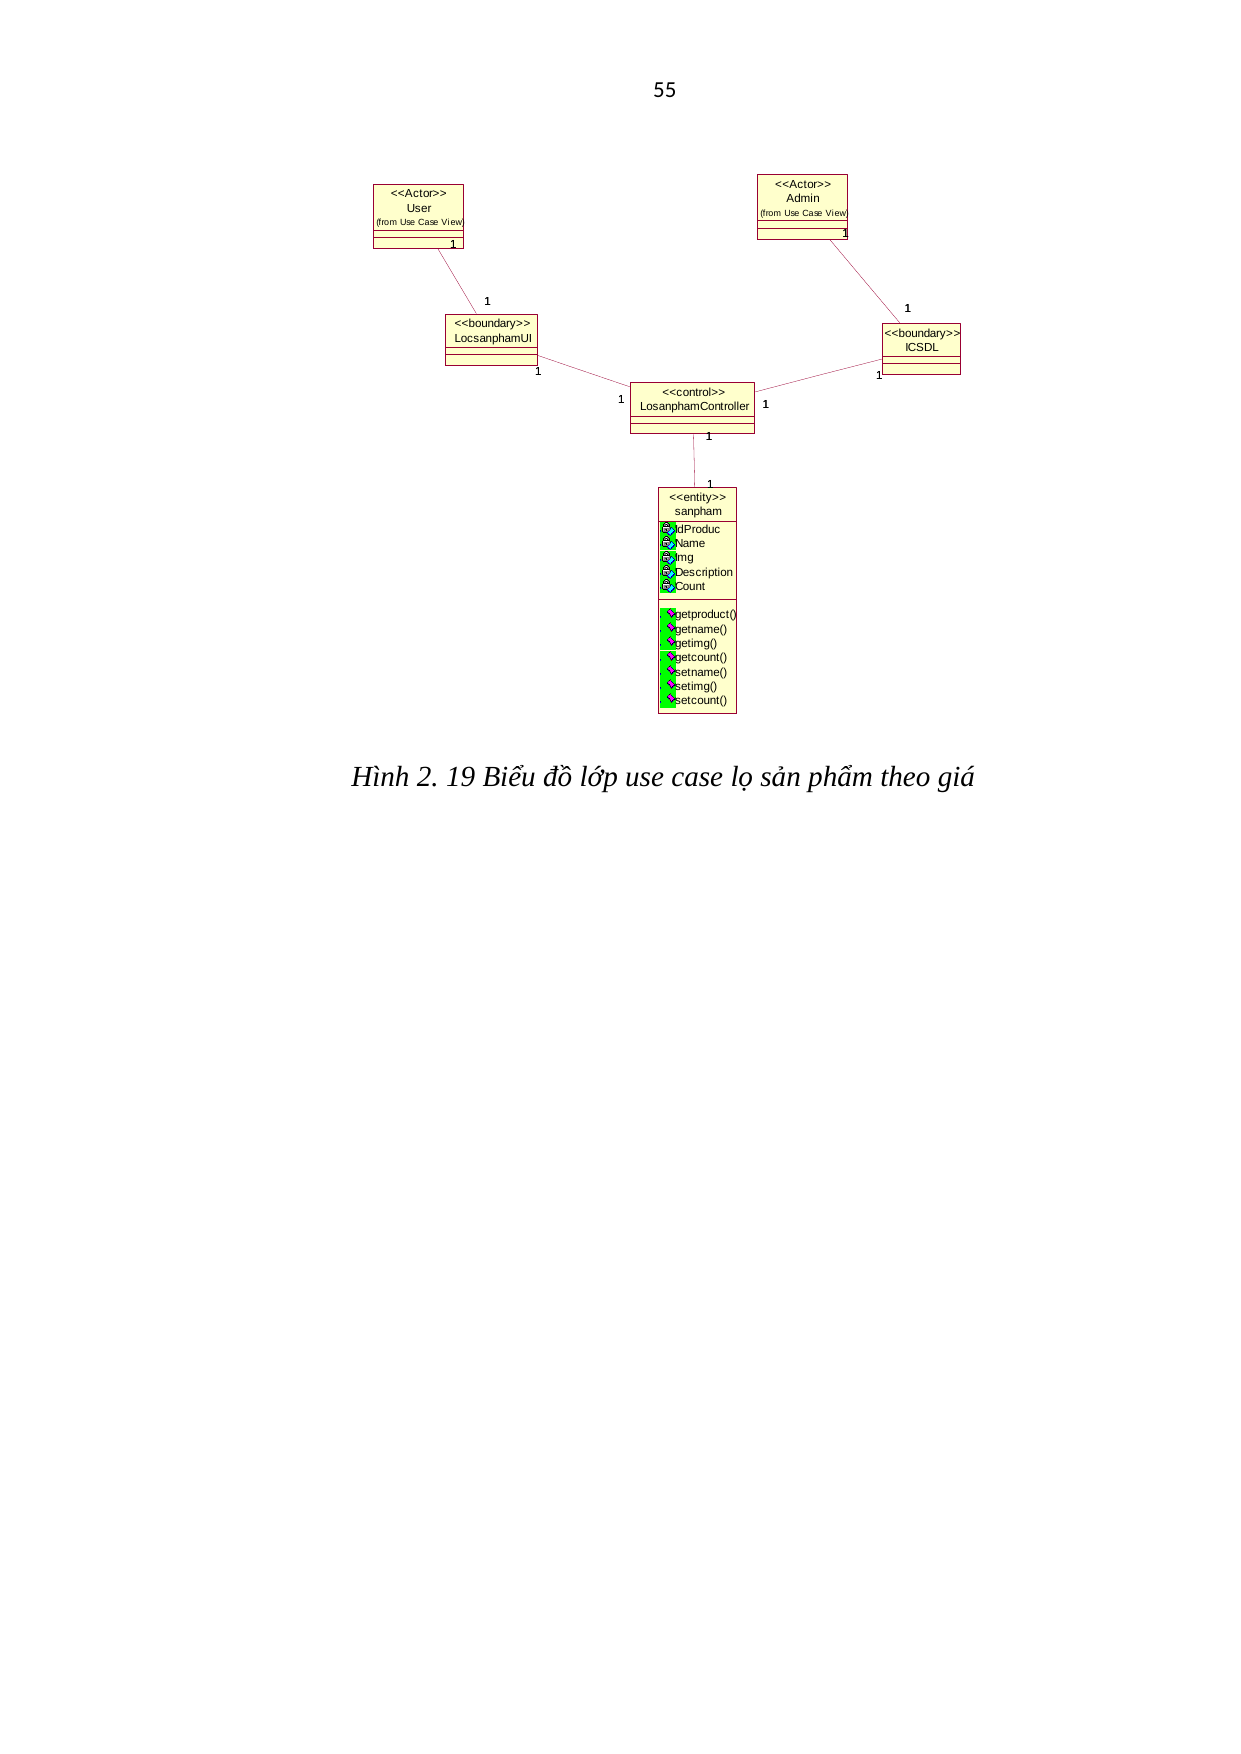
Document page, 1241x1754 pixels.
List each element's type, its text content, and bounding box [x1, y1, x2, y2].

text Hình 2. 19 Biểu đồ lớp use case lọ sản phẩm theo giá [207, 759, 1122, 793]
